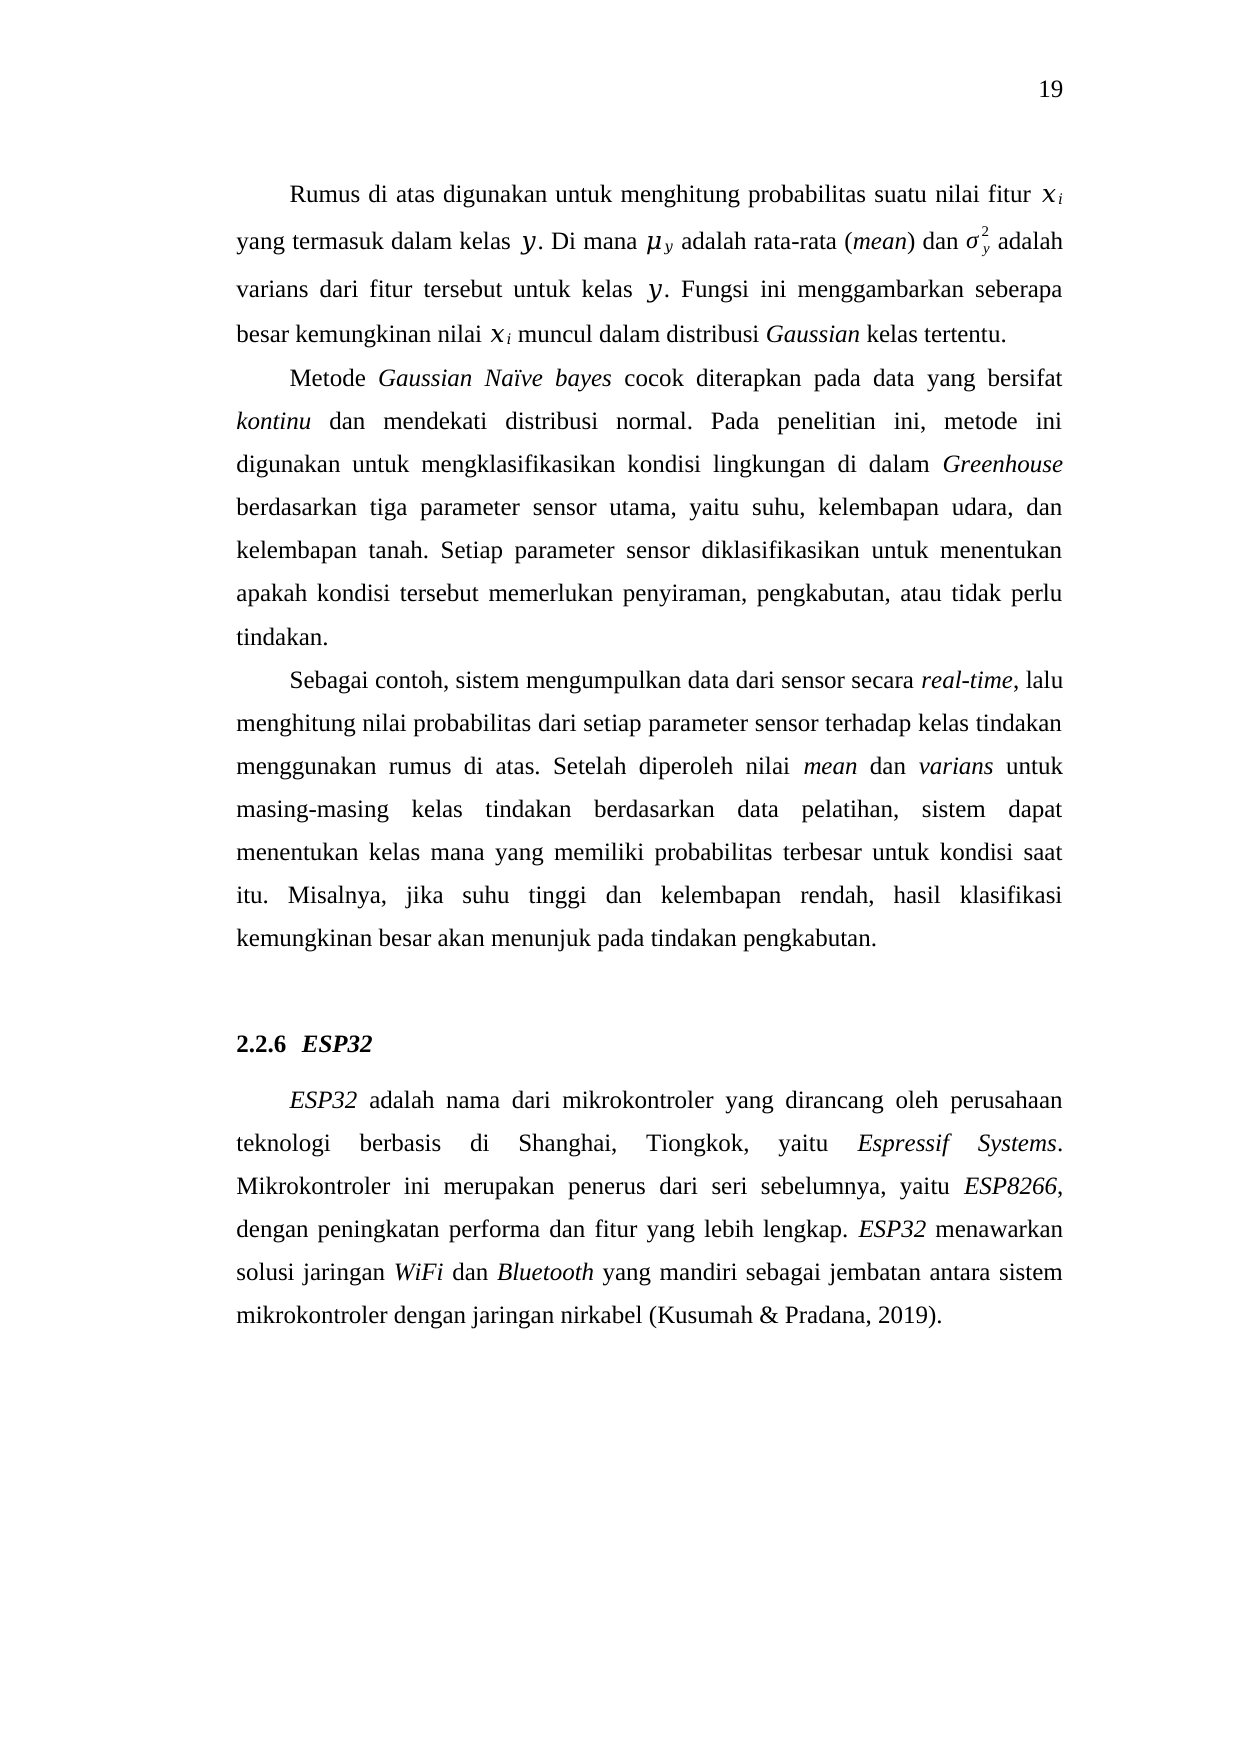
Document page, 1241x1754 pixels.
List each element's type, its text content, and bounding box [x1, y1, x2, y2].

text Metode Gaussian Naïve bayes cocok diterapkan pada data yang bersifat kontinu dan mendekati distribusi normal. Pada penelitian ini, metode ini digunakan untuk mengklasifikasikan kondisi lingkungan di dalam Greenhouse berdasarkan tiga parameter sensor utama, yaitu suhu, kelembapan udara, dan kelembapan tanah. Setiap parameter sensor diklasifikasikan untuk menentukan apakah kondisi tersebut memerlukan penyiraman, pengkabutan, atau tidak perlu tindakan. [236, 363, 1063, 650]
subtitle ESP32 [236, 1029, 1063, 1058]
text Rumus di atas digunakan untuk menghitung probabilitas suatu nilai fitur 𝑥𝑖 yang termasuk dalam kelas 𝑦. Di mana 𝜇𝑦 adalah rata-rata (mean) dan adalah varians dari fitur tersebut untuk kelas 𝑦. Fungsi ini menggambarkan seberapa besar kemungkinan nilai 𝑥𝑖 muncul dalam distribusi Gaussian kelas tertentu. [236, 177, 1063, 348]
text Sebagai contoh, sistem mengumpulkan data dari sensor secara real-time, lalu menghitung nilai probabilitas dari setiap parameter sensor terhadap kelas tindakan menggunakan rumus di atas. Setelah diperoleh nilai mean dan varians untuk masing-masing kelas tindakan berdasarkan data pelatihan, sistem dapat menentukan kelas mana yang memiliki probabilitas terbesar untuk kondisi saat itu. Misalnya, jika suhu tinggi dan kelembapan rendah, hasil klasifikasi kemungkinan besar akan menunjuk pada tindakan pengkabutan. [236, 665, 1063, 952]
text ESP32 adalah nama dari mikrokontroler yang dirancang oleh perusahaan teknologi berbasis di Shanghai, Tiongkok, yaitu Espressif Systems. Mikrokontroler ini merupakan penerus dari seri sebelumnya, yaitu ESP8266, dengan peningkatan performa dan fitur yang lebih lengkap. ESP32 menawarkan solusi jaringan WiFi dan Bluetooth yang mandiri sebagai jembatan antara sistem mikrokontroler dengan jaringan nirkabel . [236, 1085, 1063, 1329]
